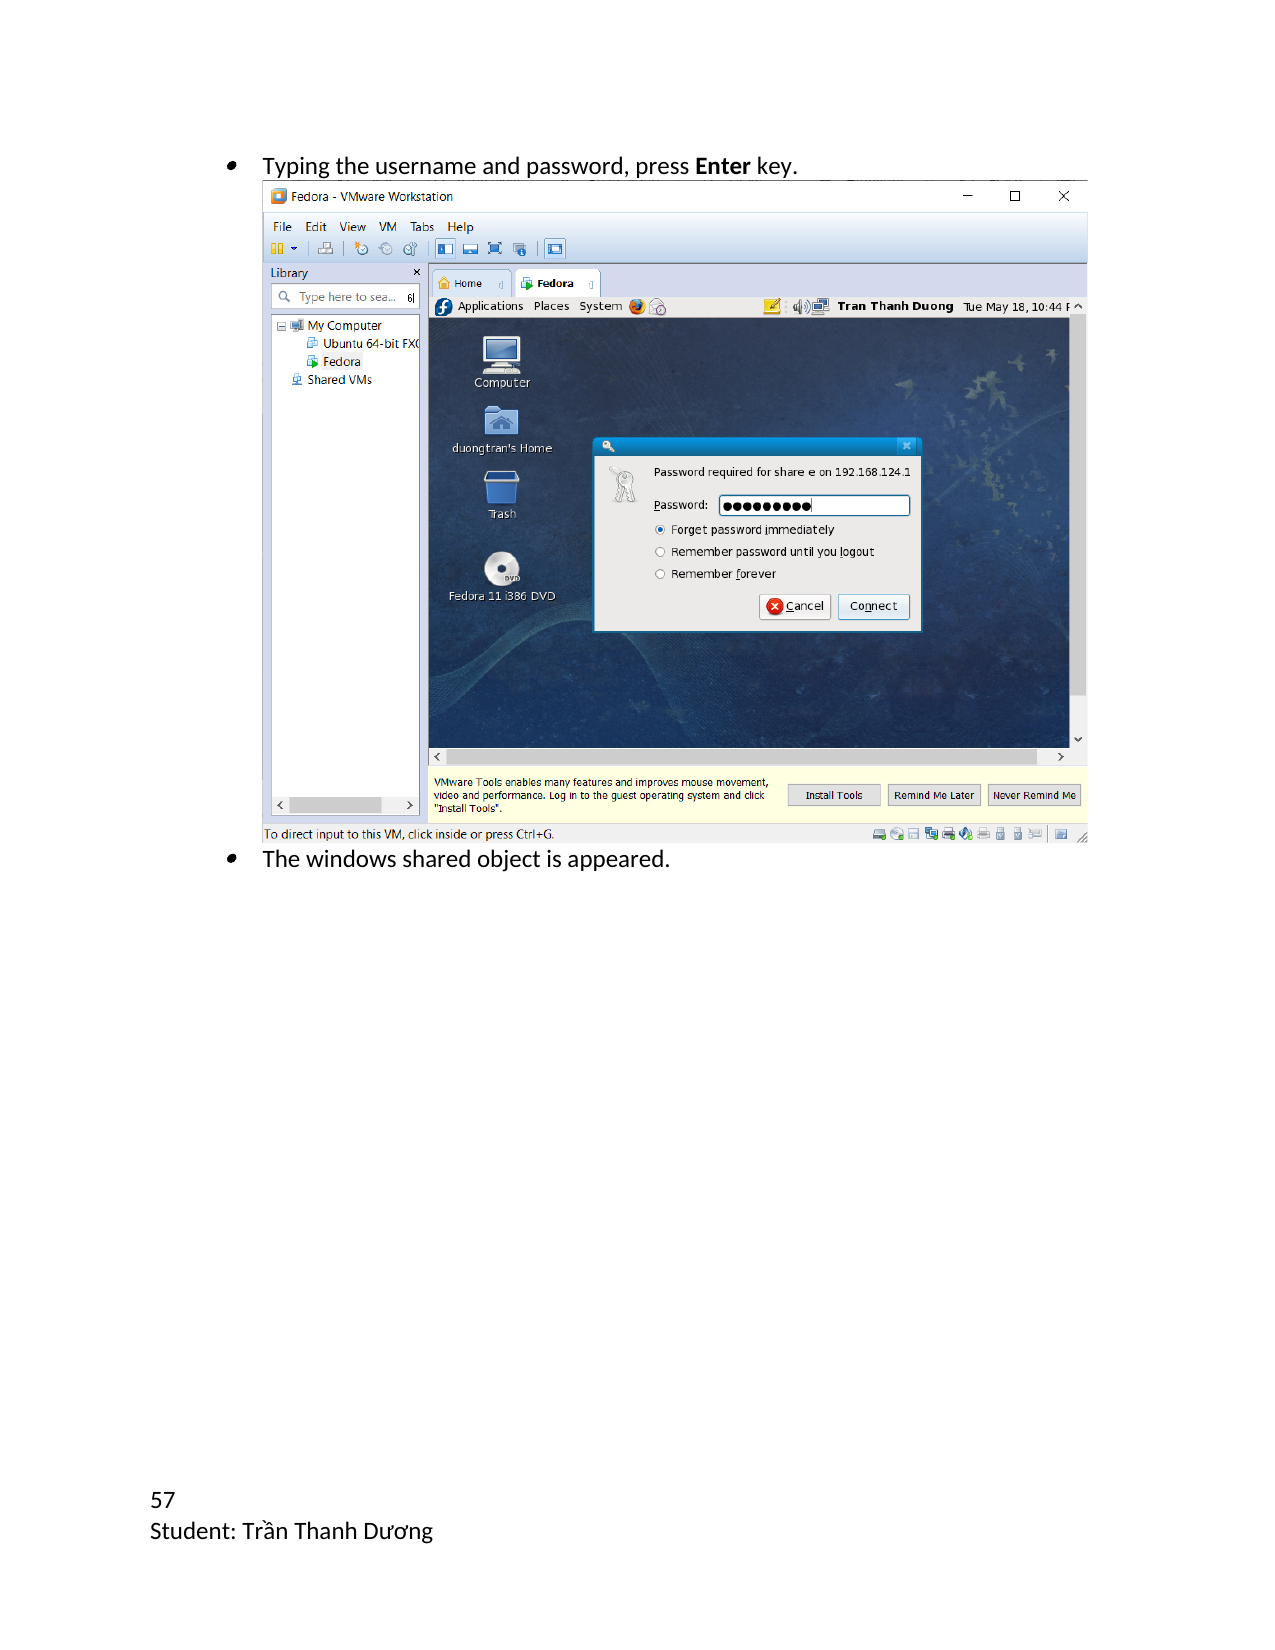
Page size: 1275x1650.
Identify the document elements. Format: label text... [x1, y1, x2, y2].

picture [262, 180, 1088, 843]
list The windows shared object is appeared. [225, 843, 1125, 873]
